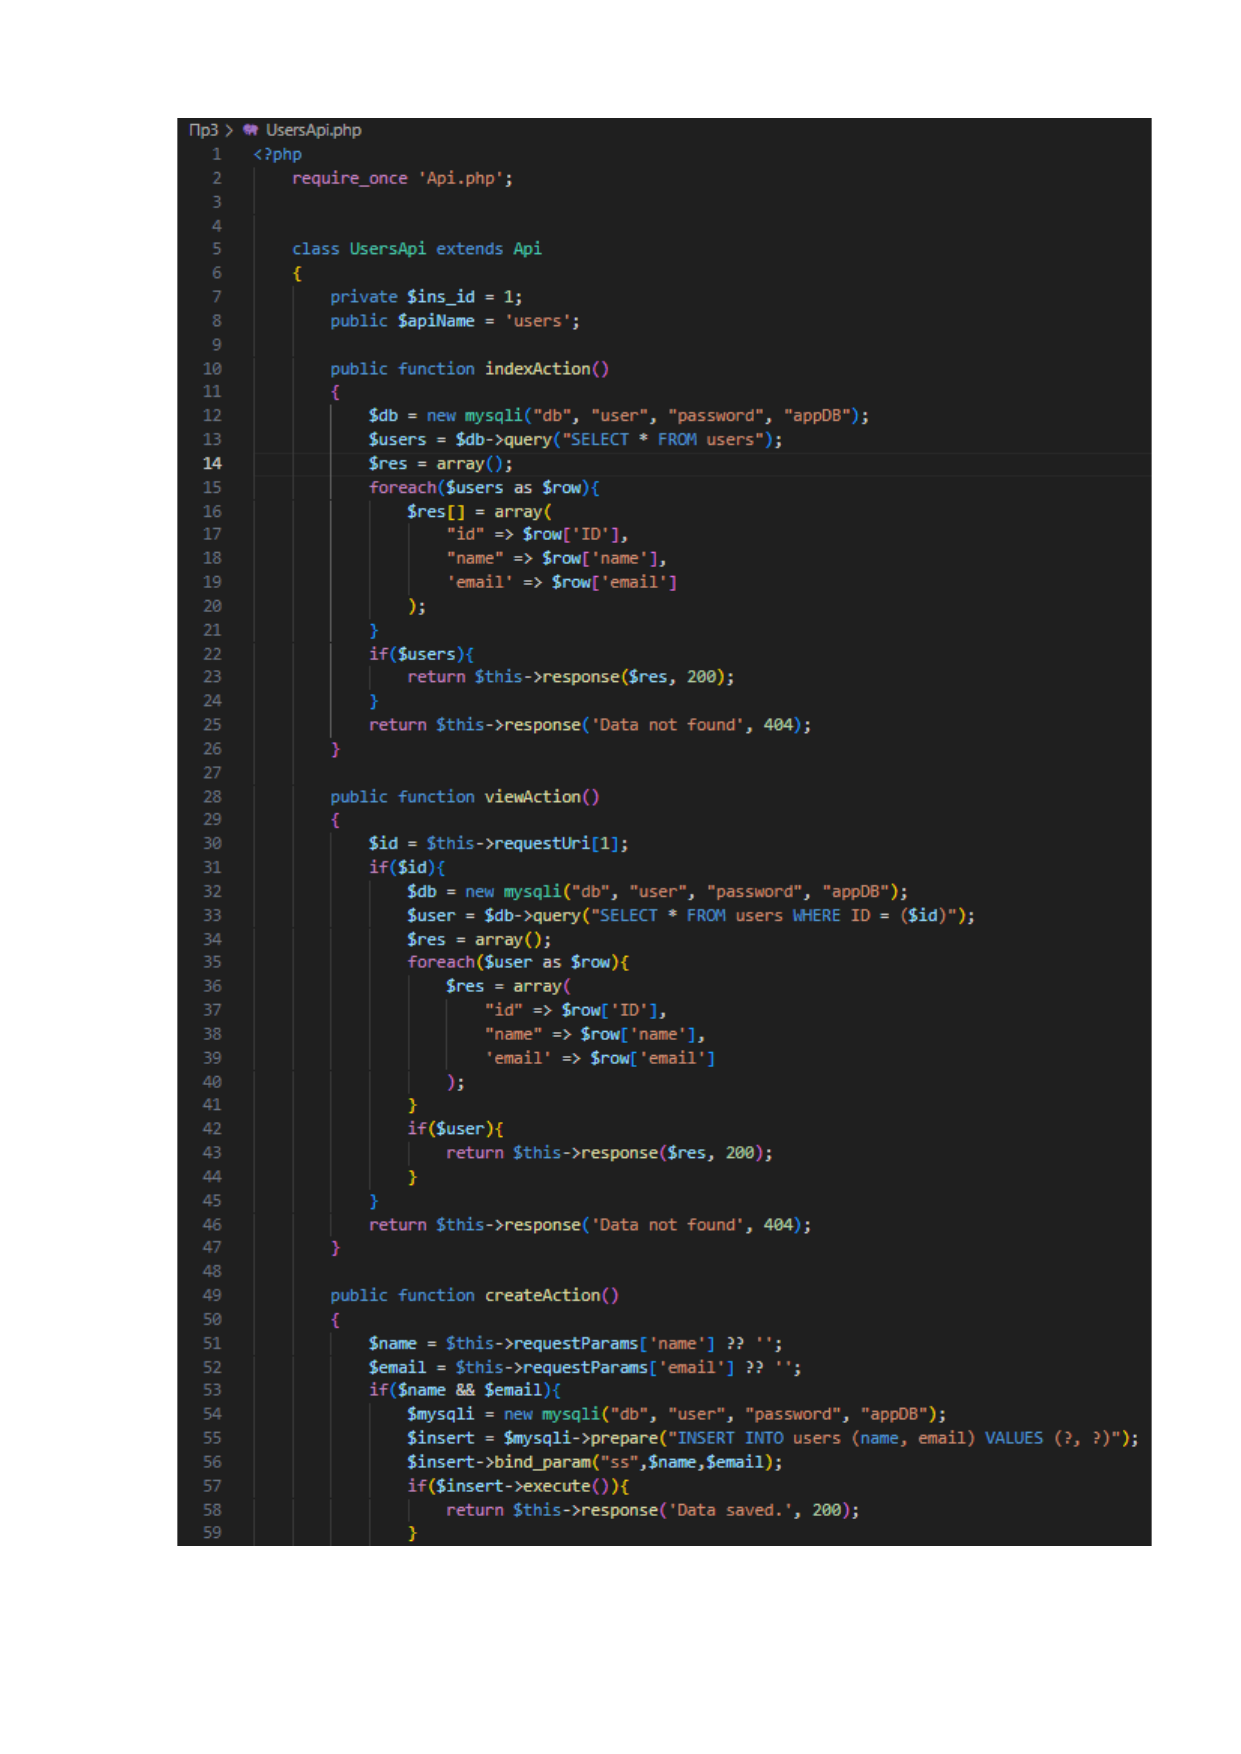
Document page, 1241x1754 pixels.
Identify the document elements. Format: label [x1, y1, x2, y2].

picture [177, 118, 1152, 1546]
